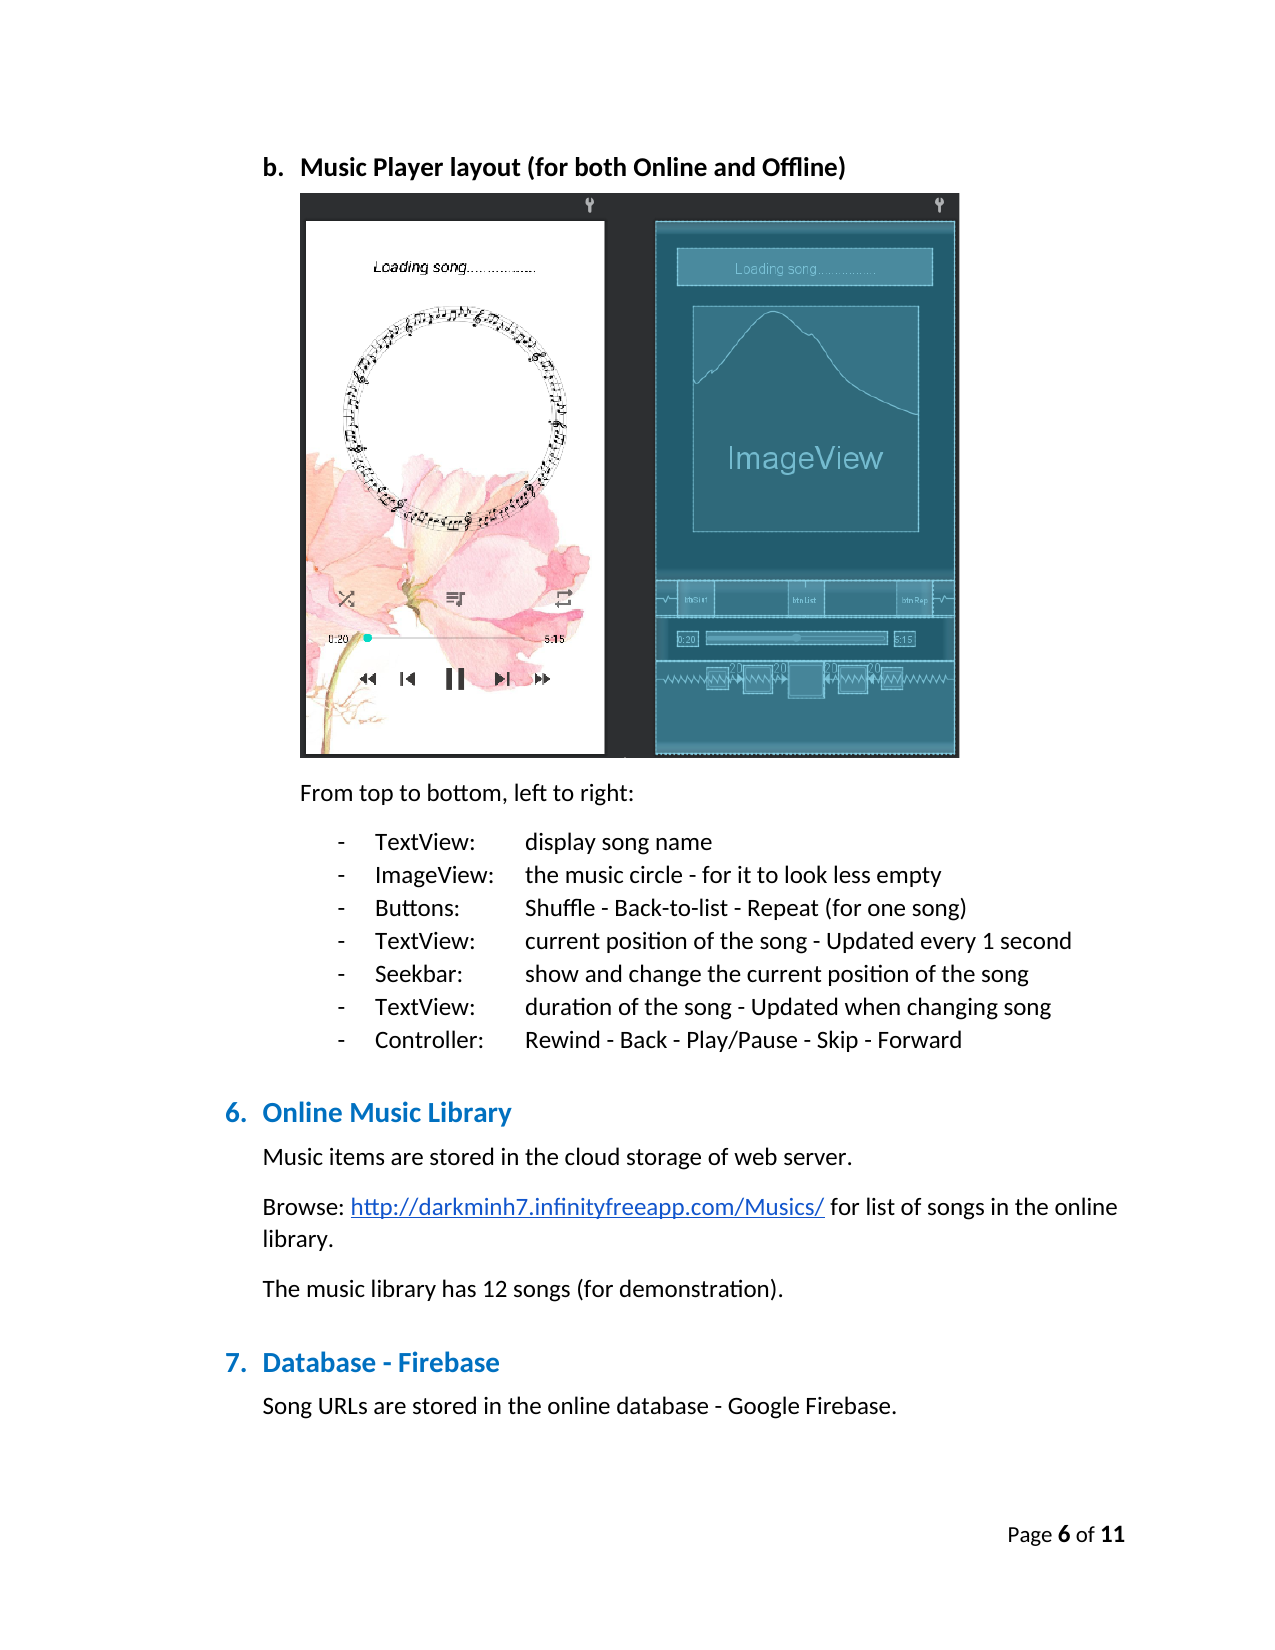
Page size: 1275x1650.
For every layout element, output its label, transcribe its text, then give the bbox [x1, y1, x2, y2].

text The music library has 12 songs (for demonstration). [262, 1273, 1125, 1304]
text Music items are stored in the cloud storage of web server. [262, 1141, 1125, 1172]
list Buttons: Shuffle - Back-to-list - Repeat (for one song) [337, 892, 1125, 923]
subtitle Online Music Library [225, 1094, 1125, 1130]
list ImageView: the music circle - for it to look less empty [337, 859, 1125, 890]
list TextView: current position of the song - Updated every 1 second [337, 925, 1125, 956]
list Seekbar: show and change the current position of the song [337, 958, 1125, 989]
text Song URLs are stored in the online database - Google Firebase. [262, 1390, 1125, 1421]
picture [300, 193, 960, 758]
list TextView: duration of the song - Updated when changing song [337, 991, 1125, 1022]
subtitle Music Player layout (for both Online and Offline) [262, 150, 1125, 183]
text From top to bottom, left to right: [300, 777, 1125, 807]
list TextView: display song name [337, 826, 1125, 857]
text Browse: http://darkminh7.infinityfreeapp.com/Musics/ for list of songs in the online library. [262, 1191, 1125, 1254]
subtitle Database - Firebase [225, 1344, 1125, 1379]
list Controller: Rewind - Back - Play/Pause - Skip - Forward [337, 1024, 1125, 1054]
